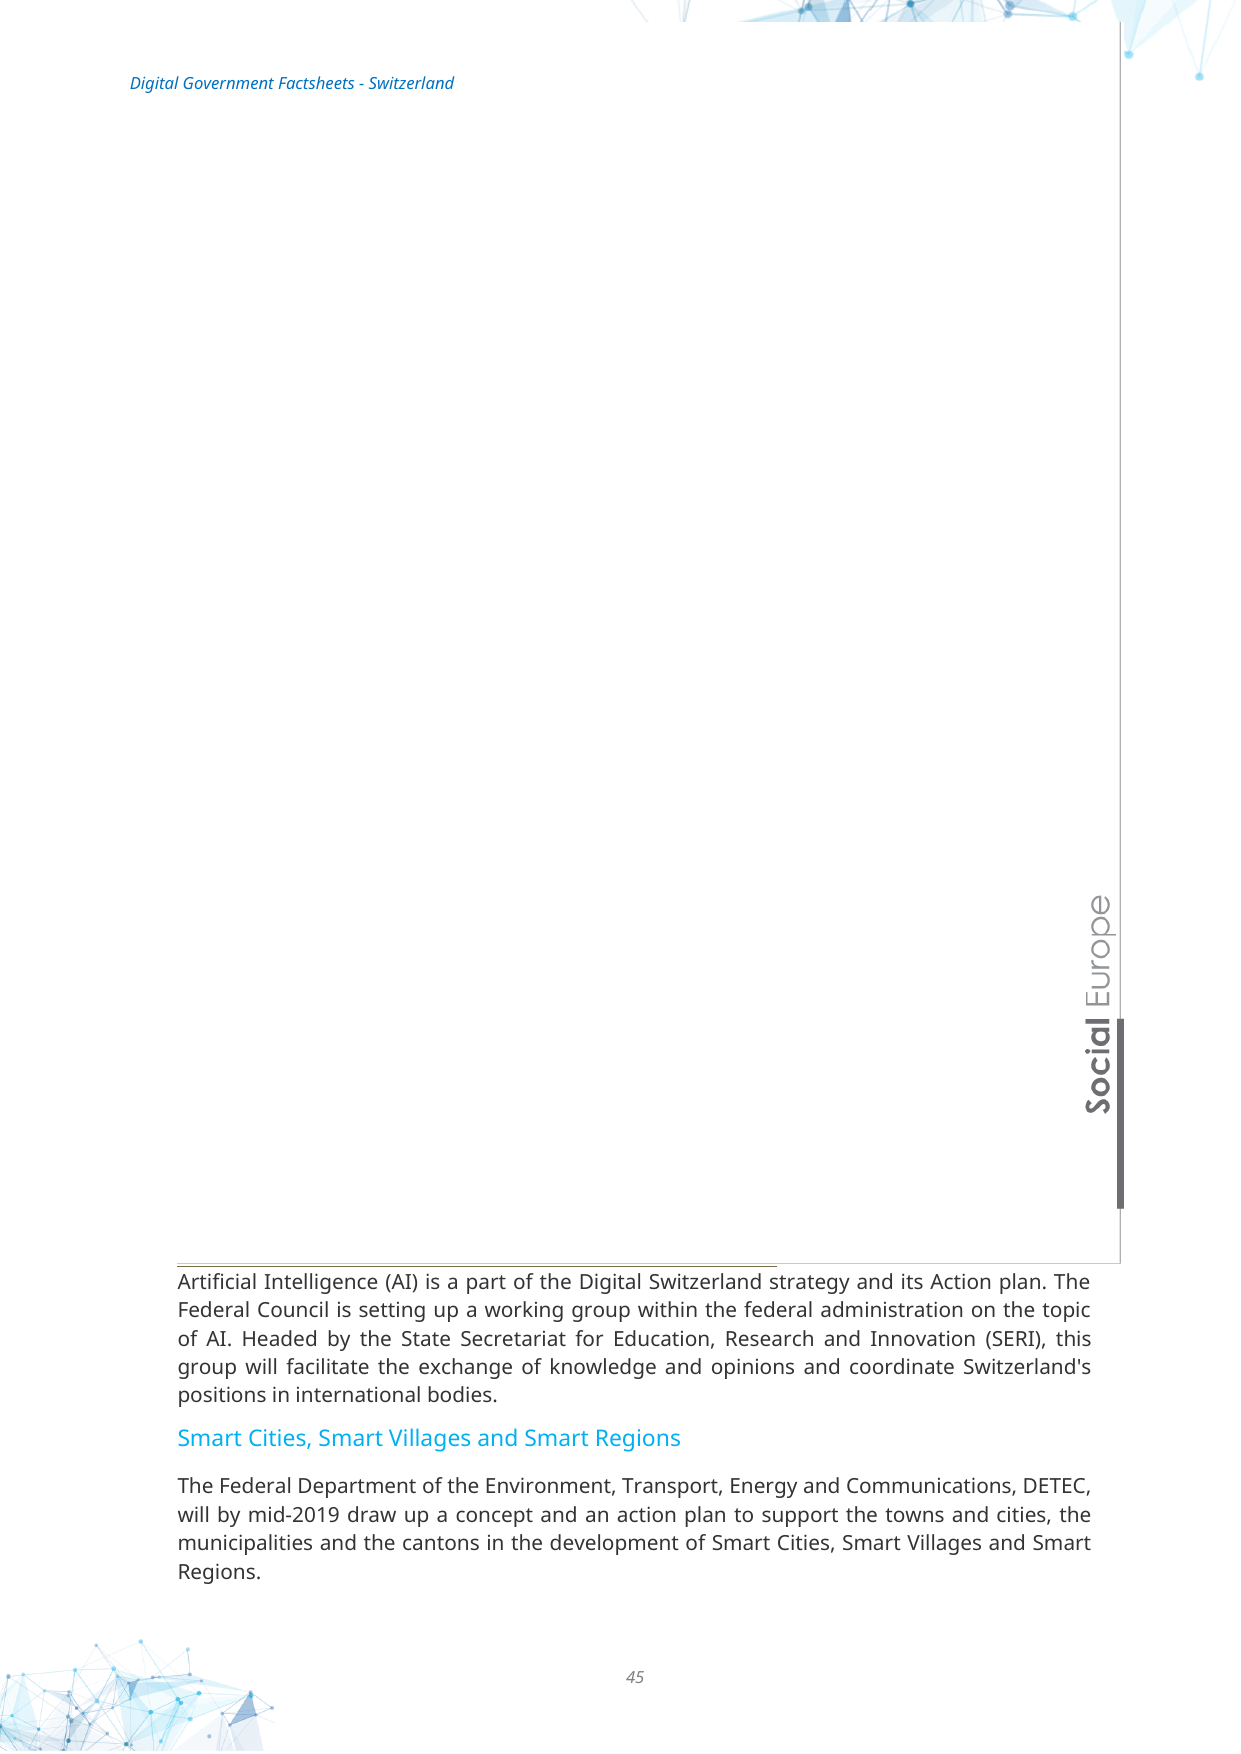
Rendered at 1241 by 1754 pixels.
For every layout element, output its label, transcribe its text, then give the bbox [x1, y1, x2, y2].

text The Federal Department of the Environment, Transport, Energy and Communications, DETEC, will by mid-2019 draw up a concept and an action plan to support the towns and cities, the municipalities and the cantons in the development of Smart Cities, Smart Villages and Smart Regions. [177, 1471, 1092, 1585]
subtitle Smart Cities, Smart Villages and Smart Regions [177, 1421, 1092, 1453]
text Artificial Intelligence (AI) is a part of the Digital Switzerland strategy and its Action plan. The Federal Council is setting up a working group within the federal administration on the topic of AI. Headed by the State Secretariat for Education, Research and Innovation (SERI), this group will facilitate the exchange of knowledge and opinions and coordinate Switzerland's positions in international bodies. [177, 1267, 1092, 1409]
picture [177, 22, 1124, 1264]
